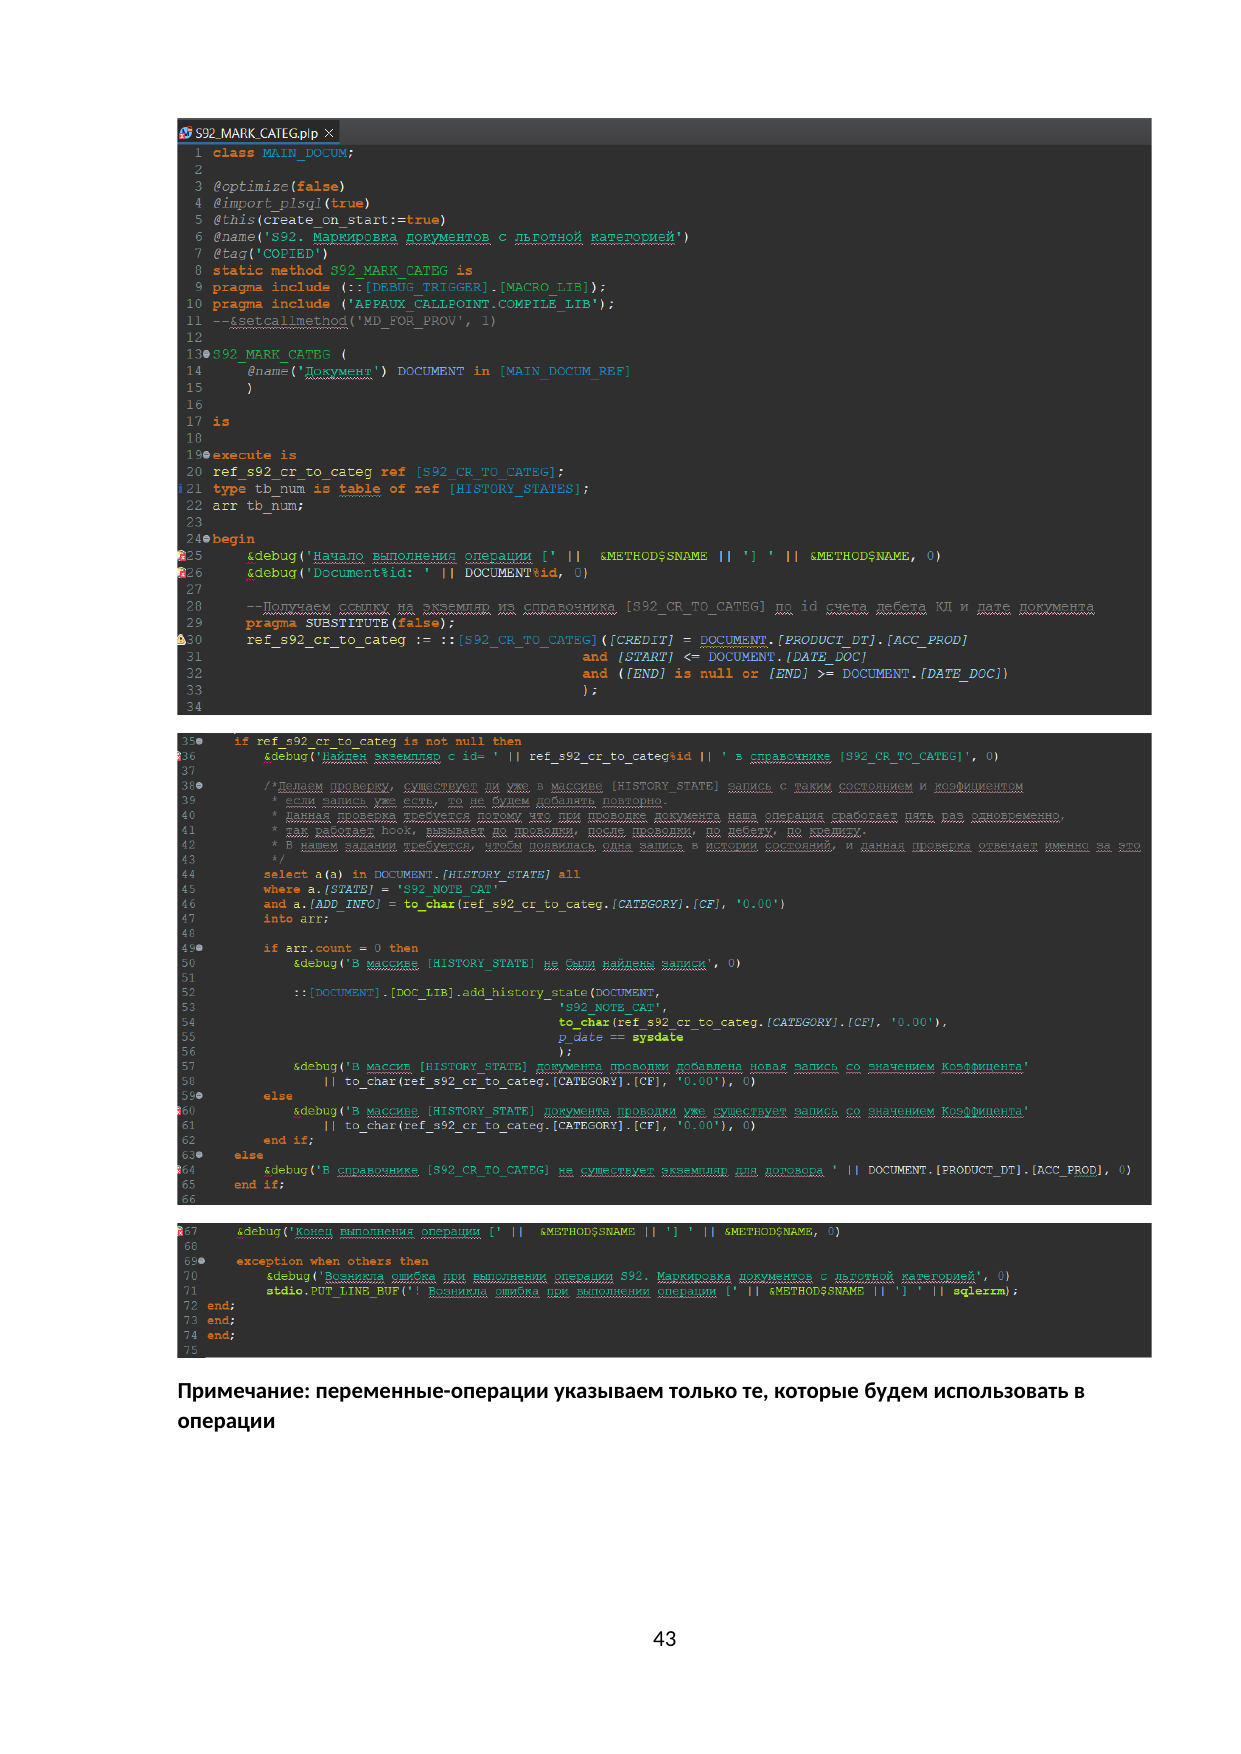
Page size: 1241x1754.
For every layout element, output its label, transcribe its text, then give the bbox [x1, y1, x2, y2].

picture [177, 1223, 1152, 1358]
picture [177, 118, 1152, 715]
picture [177, 733, 1152, 1205]
text Примечание: переменные-операции указываем только те, которые будем использовать в операции [177, 1376, 1152, 1435]
